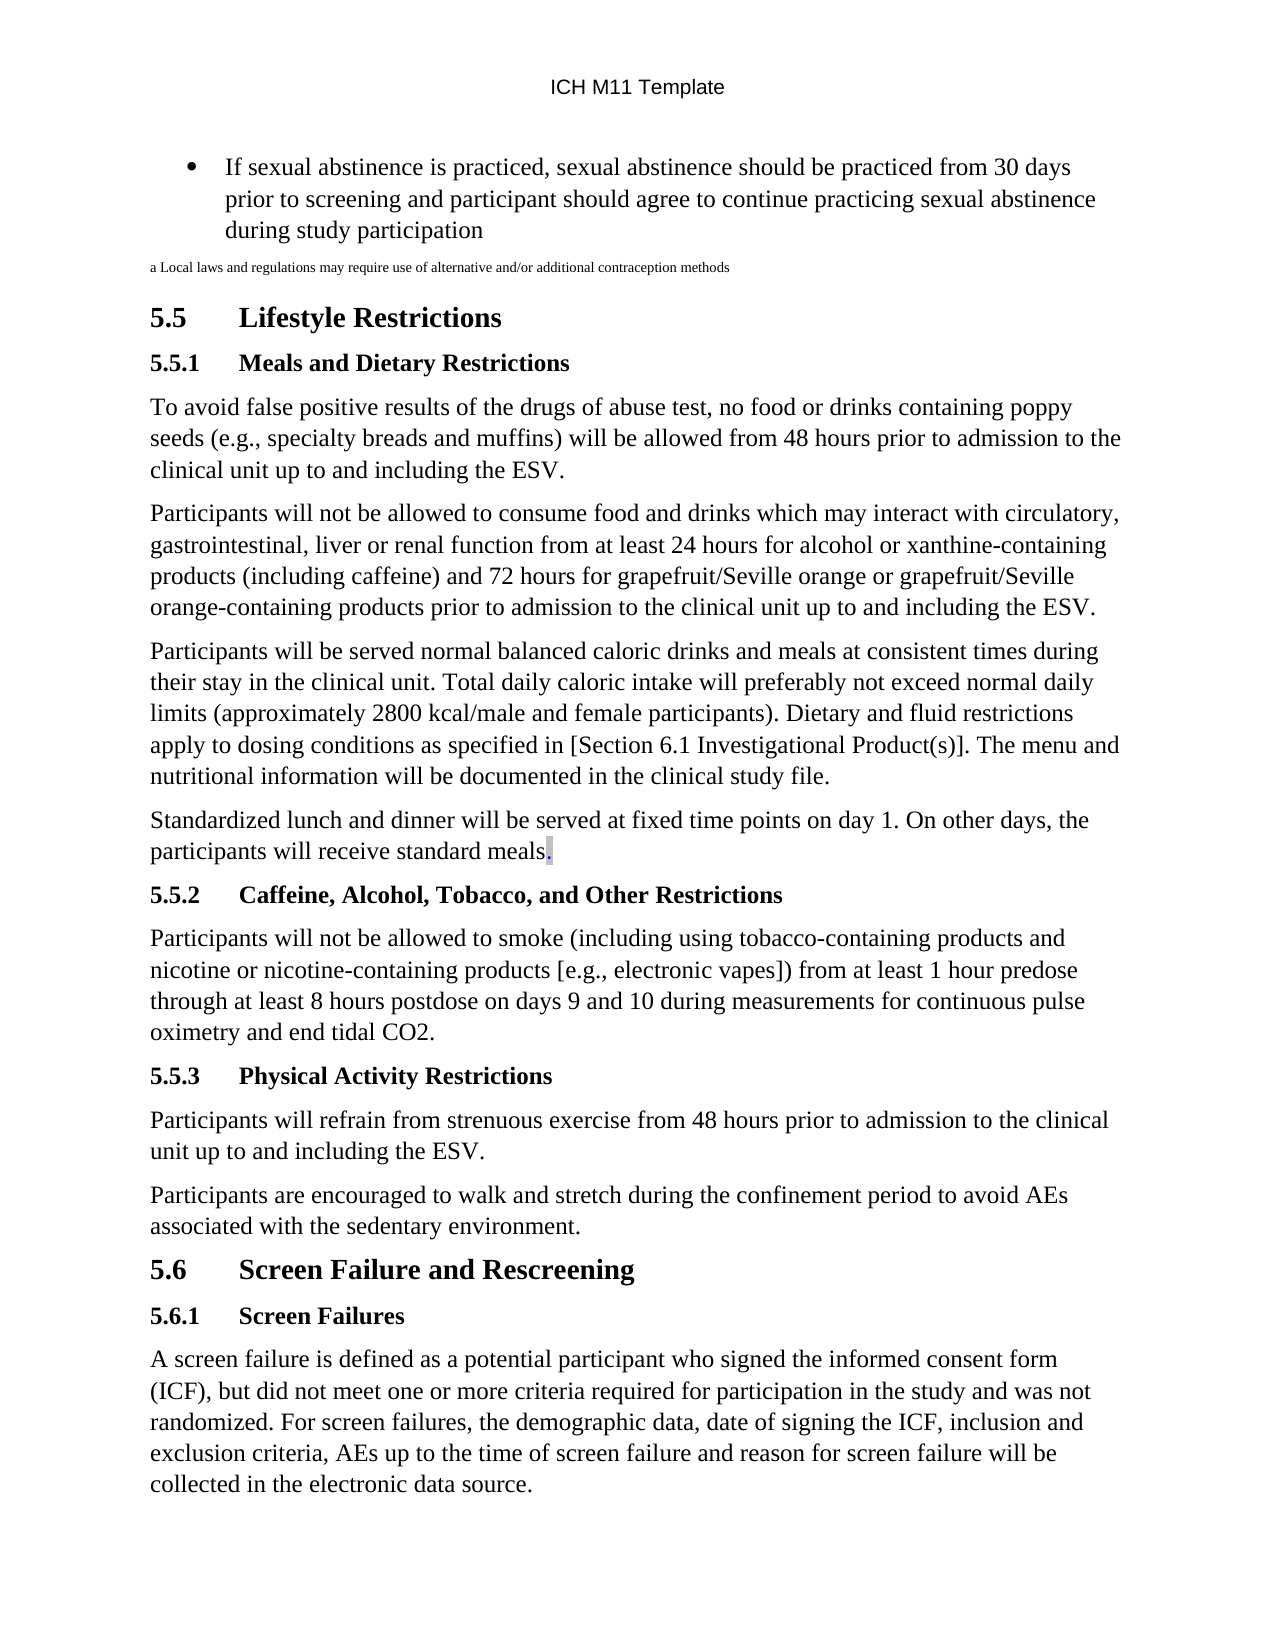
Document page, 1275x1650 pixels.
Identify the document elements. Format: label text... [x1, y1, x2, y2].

subtitle Meals and Dietary Restrictions [150, 346, 1125, 377]
subtitle Caffeine, Alcohol, Tobacco, and Other Restrictions [150, 877, 1125, 908]
list If sexual abstinence is practiced, sexual abstinence should be practiced from 30 days prior to screening and participant should agree to continue practicing sexual abstinence during study participation [187, 150, 1125, 244]
subtitle Screen Failure and Rescreening [150, 1252, 1125, 1286]
text Participants will not be allowed to smoke (including using tobacco-containing products and nicotine or nicotine-containing products [e.g., electronic vapes]) from at least 1 hour predose through at least 8 hours postdose on days 9 and 10 during measurements for continuous pulse oximetry and end tidal CO2. [150, 921, 1125, 1046]
text Standardized lunch and dinner will be served at fixed time points on day 1. On other days, the participants will receive standard meals. [150, 802, 1125, 865]
text Participants will refrain from strenuous exercise from 48 hours prior to admission to the clinical unit up to and including the ESV. [150, 1102, 1125, 1165]
text Participants will not be allowed to consume food and drinks which may interact with circulatory, gastrointestinal, liver or renal function from at least 24 hours for alcohol or xanthine-containing products (including caffeine) and 72 hours for grapefruit/Seville orange or grapefruit/Seville orange-containing products prior to admission to the clinical unit up to and including the ESV. [150, 496, 1125, 621]
text To avoid false positive results of the drugs of abuse test, no food or drinks containing poppy seeds (e.g., specialty breads and muffins) will be allowed from 48 hours prior to admission to the clinical unit up to and including the ESV. [150, 390, 1125, 483]
text A screen failure is defined as a potential participant who signed the informed consent form (ICF), but did not meet one or more criteria required for participation in the study and was not randomized. For screen failures, the demographic data, date of signing the ICF, inclusion and exclusion criteria, AEs up to the time of screen failure and reason for screen failure will be collected in the electronic data source. [150, 1342, 1125, 1498]
subtitle Lifestyle Restrictions [150, 300, 1125, 333]
subtitle Physical Activity Restrictions [150, 1058, 1125, 1090]
text a Local laws and regulations may require use of alternative and/or additional contraception methods [150, 256, 1125, 287]
text Participants will be served normal balanced caloric drinks and meals at consistent times during their stay in the clinical unit. Total daily caloric intake will preferably not exceed normal daily limits (approximately 2800 kcal/male and female participants). Dietary and fluid restrictions apply to dosing conditions as specified in [Section 6.1 Investigational Product(s)]. The menu and nutritional information will be documented in the clinical study file. [150, 633, 1125, 790]
subtitle Screen Failures [150, 1298, 1125, 1329]
text Participants are encouraged to walk and stretch during the confinement period to avoid AEs associated with the sedentary environment. [150, 1177, 1125, 1240]
